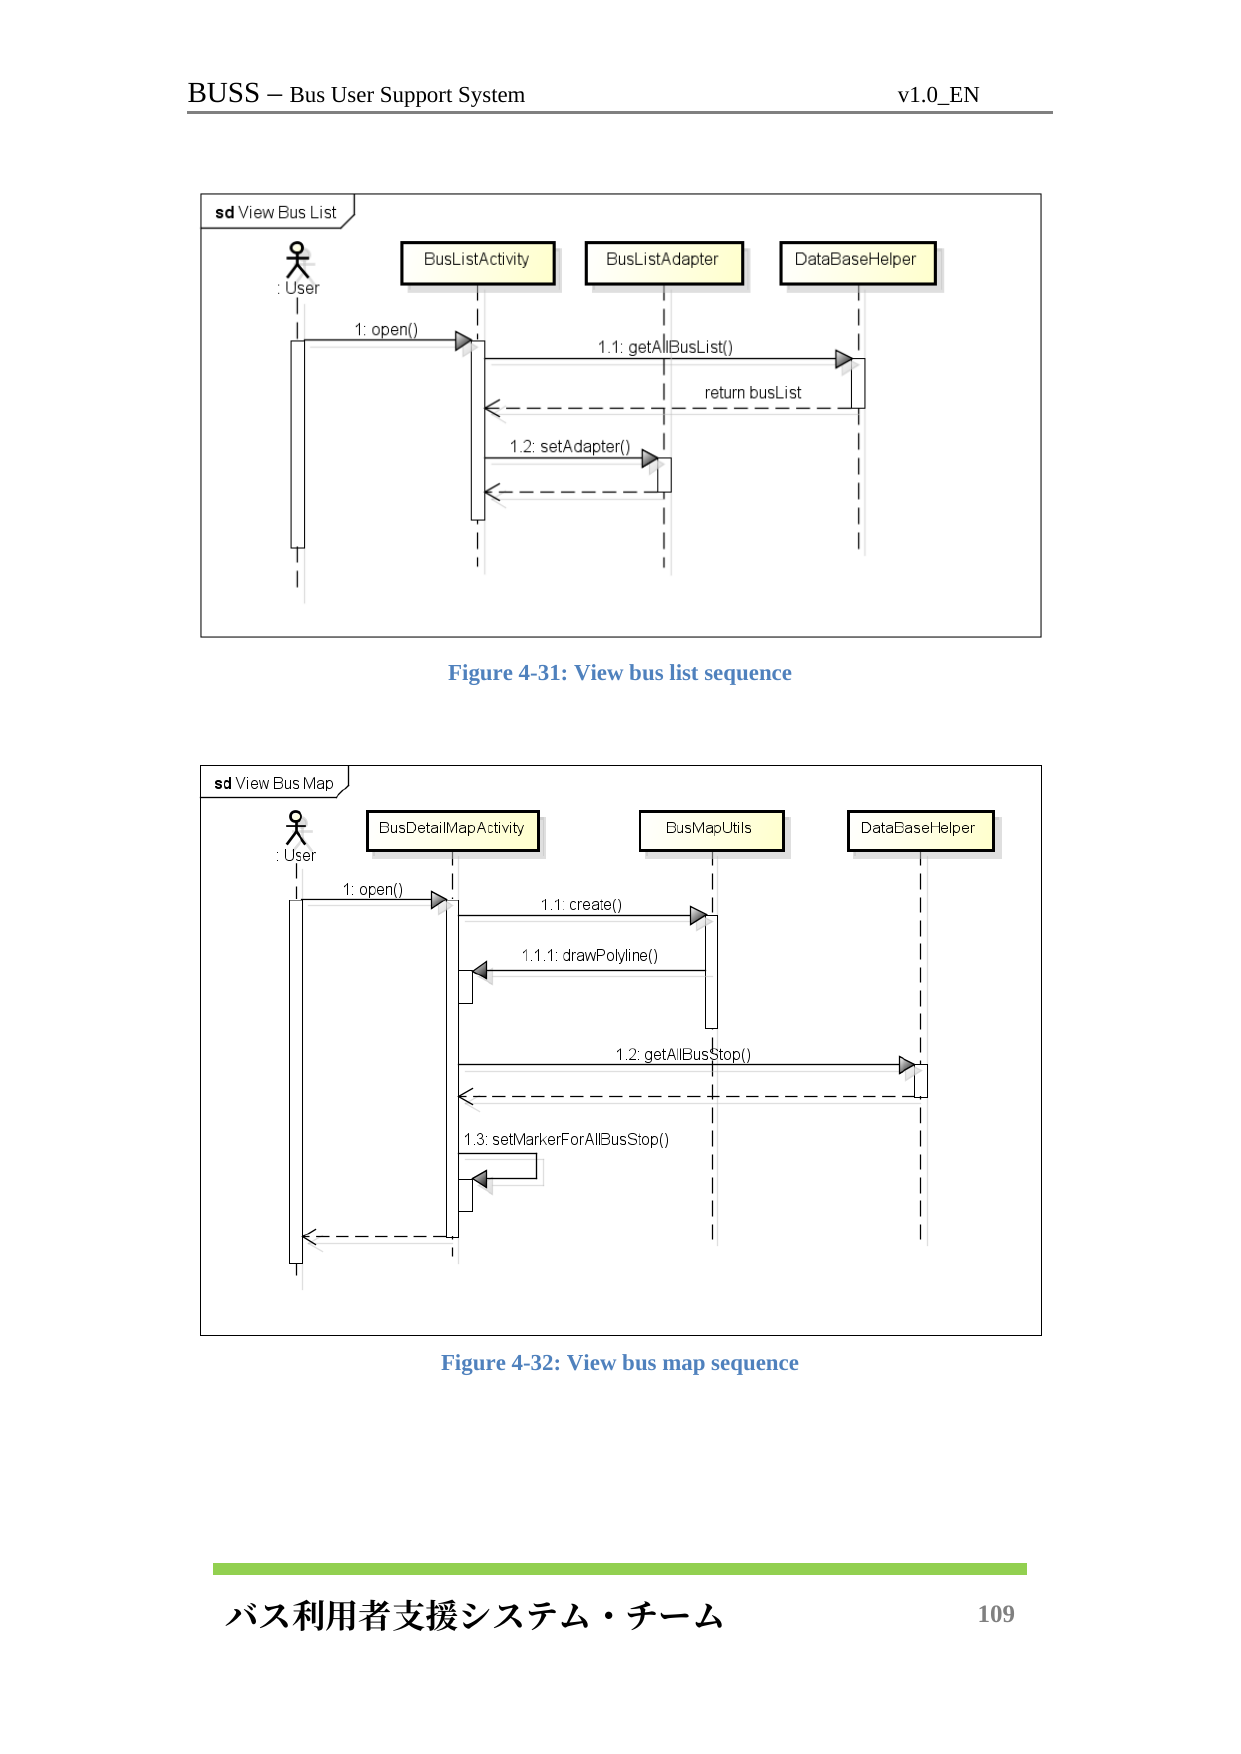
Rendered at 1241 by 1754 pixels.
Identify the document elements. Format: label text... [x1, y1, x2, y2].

text Figure 4-32: View bus map sequence Figure 4-33: View Bus near me sequence Figure 4-34: View bus nearest sequence Figure 4-35: View bus reminders sequence Figure 4-36: View bus route sequence Figure 4-37: View Direction sequence Figure 4-38: View Favorite bus sequence [187, 1346, 1053, 1376]
picture [187, 752, 1053, 1346]
text Figure 4-30: View bus info sequence Figure 4-31: View bus list sequence [187, 650, 1053, 685]
picture [187, 180, 1053, 650]
